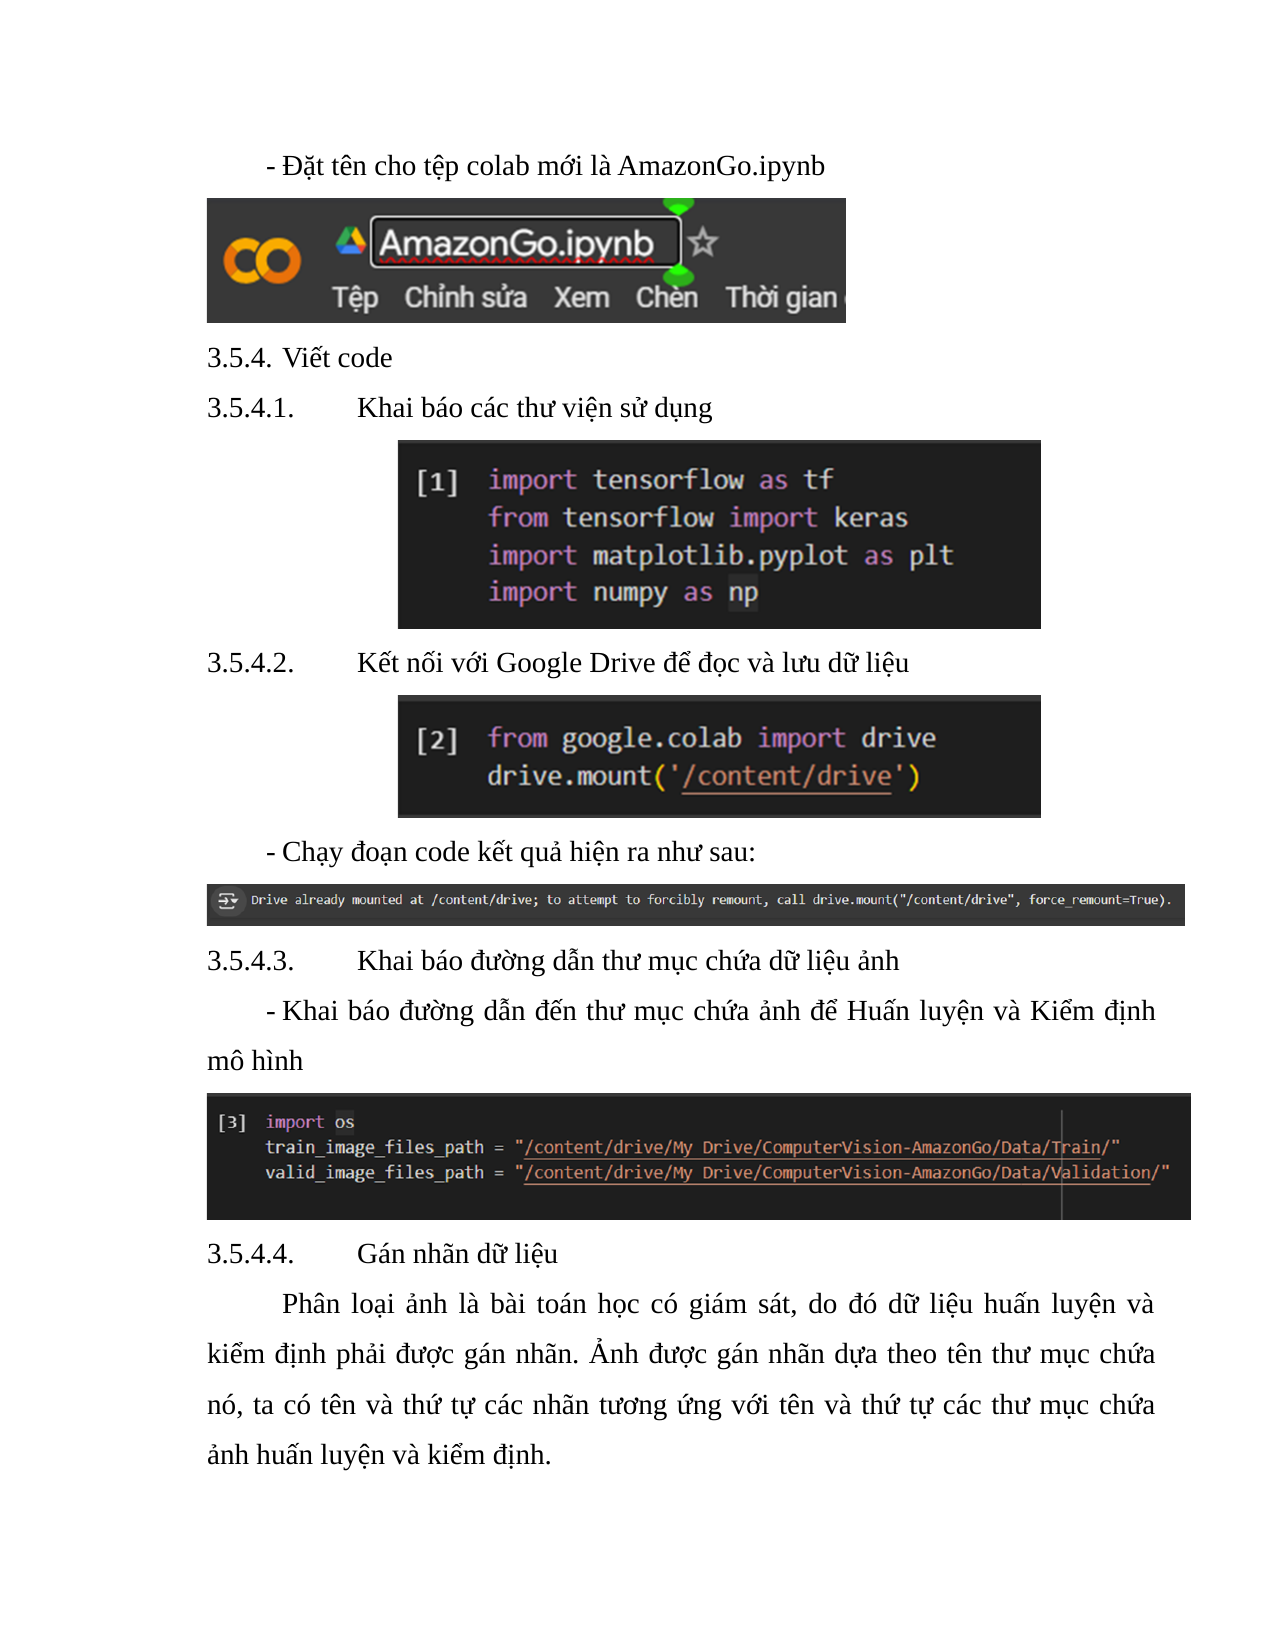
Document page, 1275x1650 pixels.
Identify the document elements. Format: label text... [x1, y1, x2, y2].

picture [397, 695, 1041, 818]
subtitle Kết nối với Google Drive để đọc và lưu dữ liệu [207, 645, 1157, 679]
text Phân loại ảnh là bài toán học có giám sát, do đó dữ liệu huấn luyện và kiểm định phải được gán nhãn. Ảnh được gán nhãn dựa theo tên thư mục chứa nó, ta có tên và thứ tự các nhãn tương ứng với tên và thứ tự các thư mục chứa ảnh huấn luyện và kiểm định. [207, 1286, 1157, 1471]
list Đặt tên cho tệp colab mới là AmazonGo.ipynb [207, 148, 1157, 181]
list Khai báo đường dẫn đến thư mục chứa ảnh để Huấn luyện và Kiểm định mô hình [207, 993, 1157, 1077]
subtitle Khai báo các thư viện sử dụng [207, 390, 1157, 424]
list Chạy đoạn code kết quả hiện ra như sau: [207, 834, 1157, 868]
picture [397, 440, 1041, 629]
subtitle Viết code [207, 340, 1157, 373]
picture [206, 884, 1185, 926]
picture [206, 1093, 1191, 1220]
picture [206, 198, 846, 323]
subtitle Khai báo đường dẫn thư mục chứa dữ liệu ảnh [207, 943, 1157, 976]
subtitle Gán nhãn dữ liệu [207, 1236, 1157, 1269]
